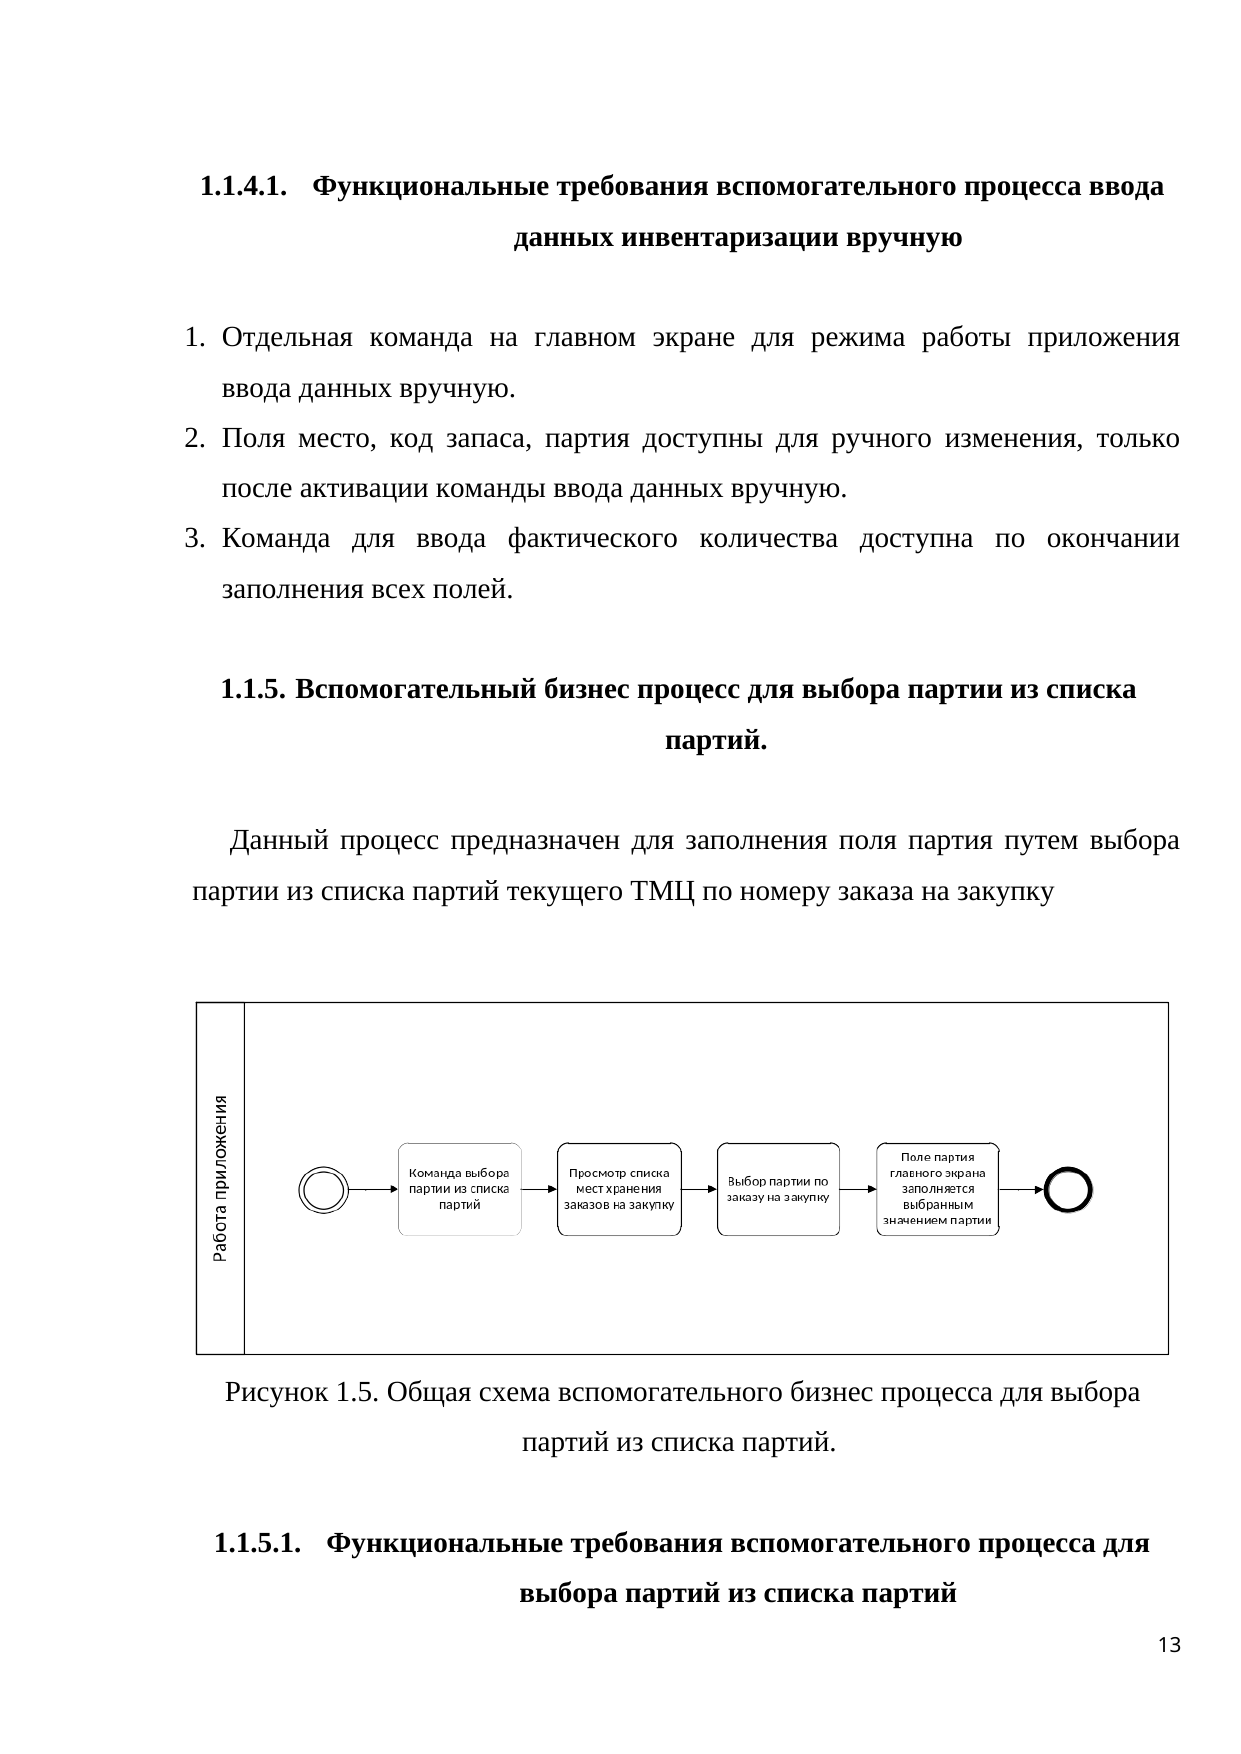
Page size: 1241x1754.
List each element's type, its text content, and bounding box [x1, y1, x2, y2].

list Вспомогательный бизнес процесс для выбора партии из списка партий. [176, 672, 1181, 755]
list Функциональные требования вспомогательного процесса ввода данных инвентаризации вручную [183, 168, 1181, 252]
list Отдельная команда на главном экране для режима работы приложения ввода данных вручную. [184, 319, 1181, 403]
text Данный процесс предназначен для заполнения поля партия путем выбора партии из списка партий текущего ТМЦ по номеру заказа на закупку [192, 822, 1181, 906]
list Поля место, код запаса, партия доступны для ручного изменения, только после активации команды ввода данных вручную. [184, 420, 1181, 504]
list Функциональные требования вспомогательного процесса для выбора партий из списка партий [183, 1525, 1181, 1609]
text Рисунок 1.5. Общая схема вспомогательного бизнес процесса для выбора партий из списка партий. [177, 1374, 1181, 1458]
list Команда для ввода фактического количества доступна по окончании заполнения всех полей. [184, 521, 1181, 604]
